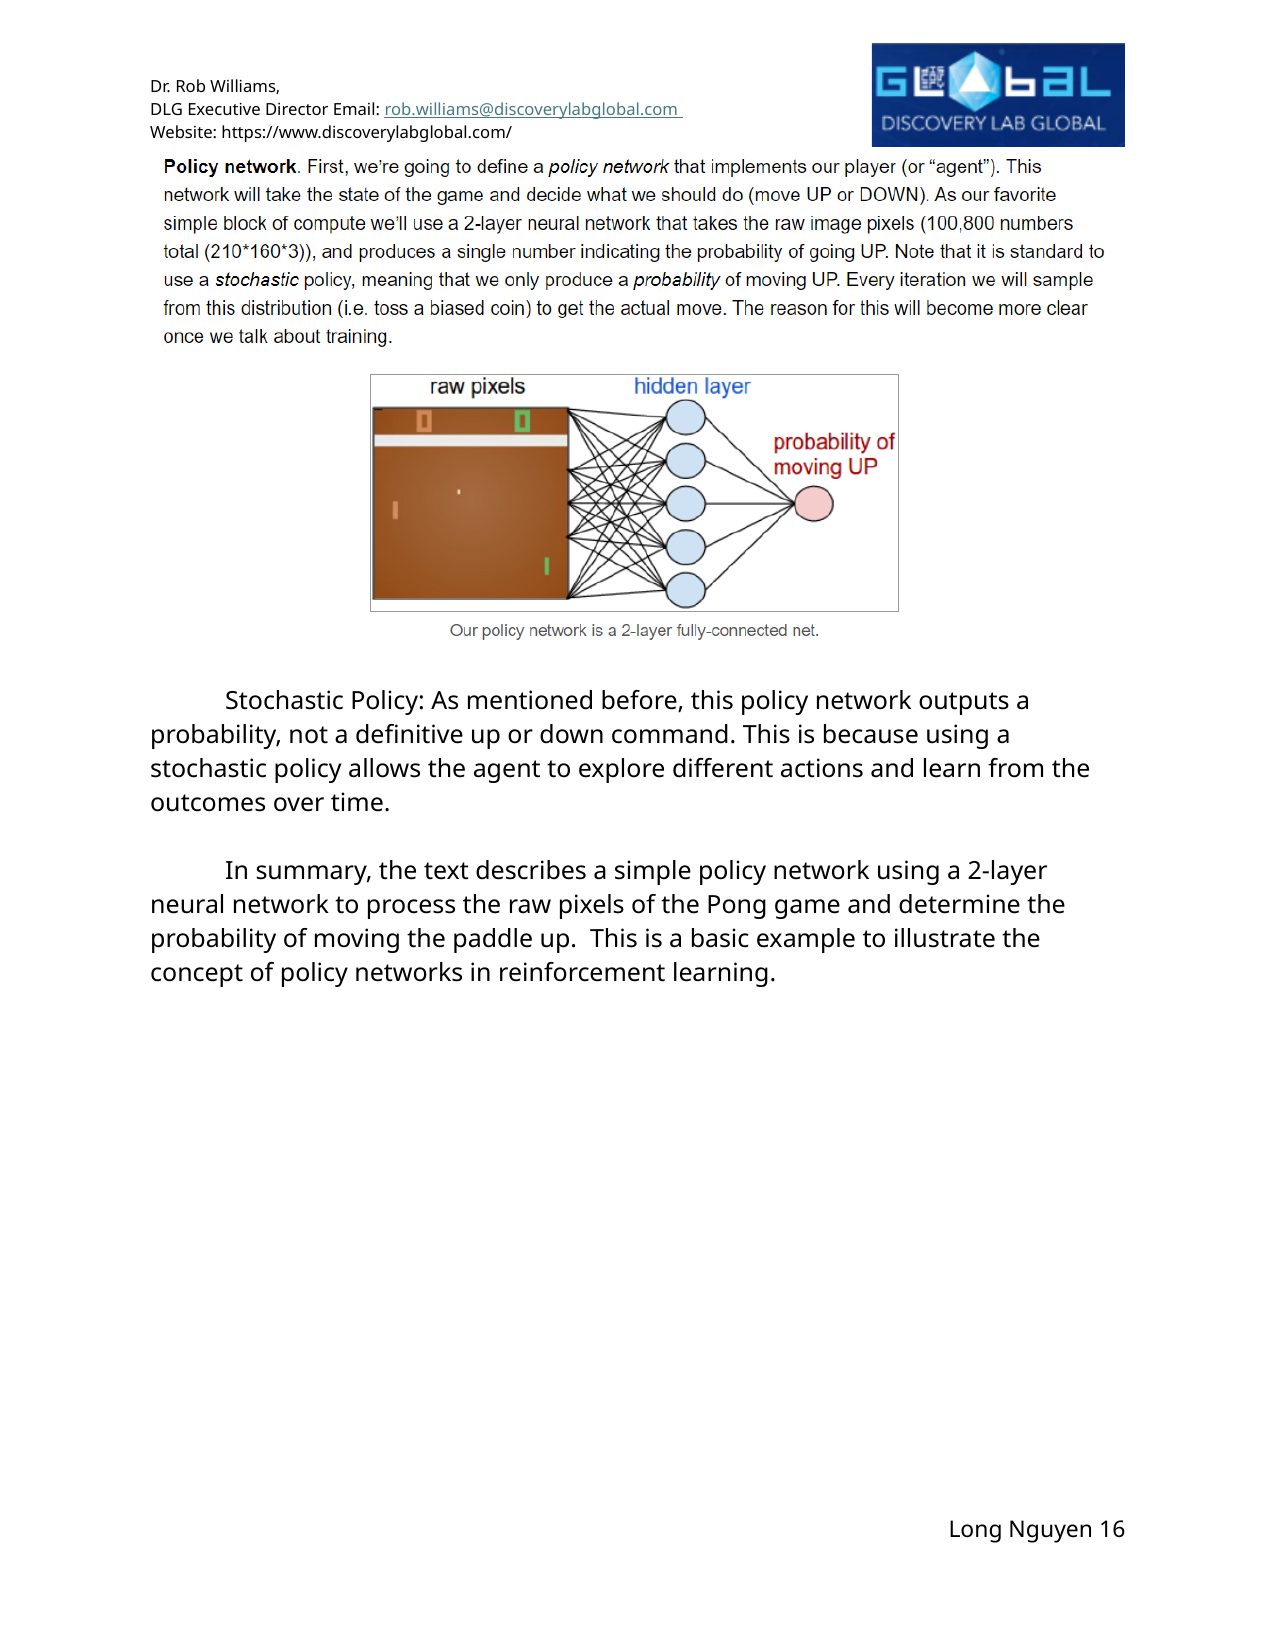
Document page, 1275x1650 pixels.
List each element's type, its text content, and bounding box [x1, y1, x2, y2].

picture [871, 43, 1125, 147]
text In summary, the text describes a simple policy network using a 2-layer neural network to process the raw pixels of the Pong game and determine the probability of moving the paddle up. This is a basic example to illustrate the concept of policy networks in reinforcement learning. [150, 853, 1125, 1020]
text Stochastic Policy: As mentioned before, this policy network outputs a probability, not a definitive up or down command. This is because using a stochastic policy allows the agent to explore different actions and learn from the outcomes over time. [150, 682, 1125, 819]
picture [150, 150, 1125, 649]
